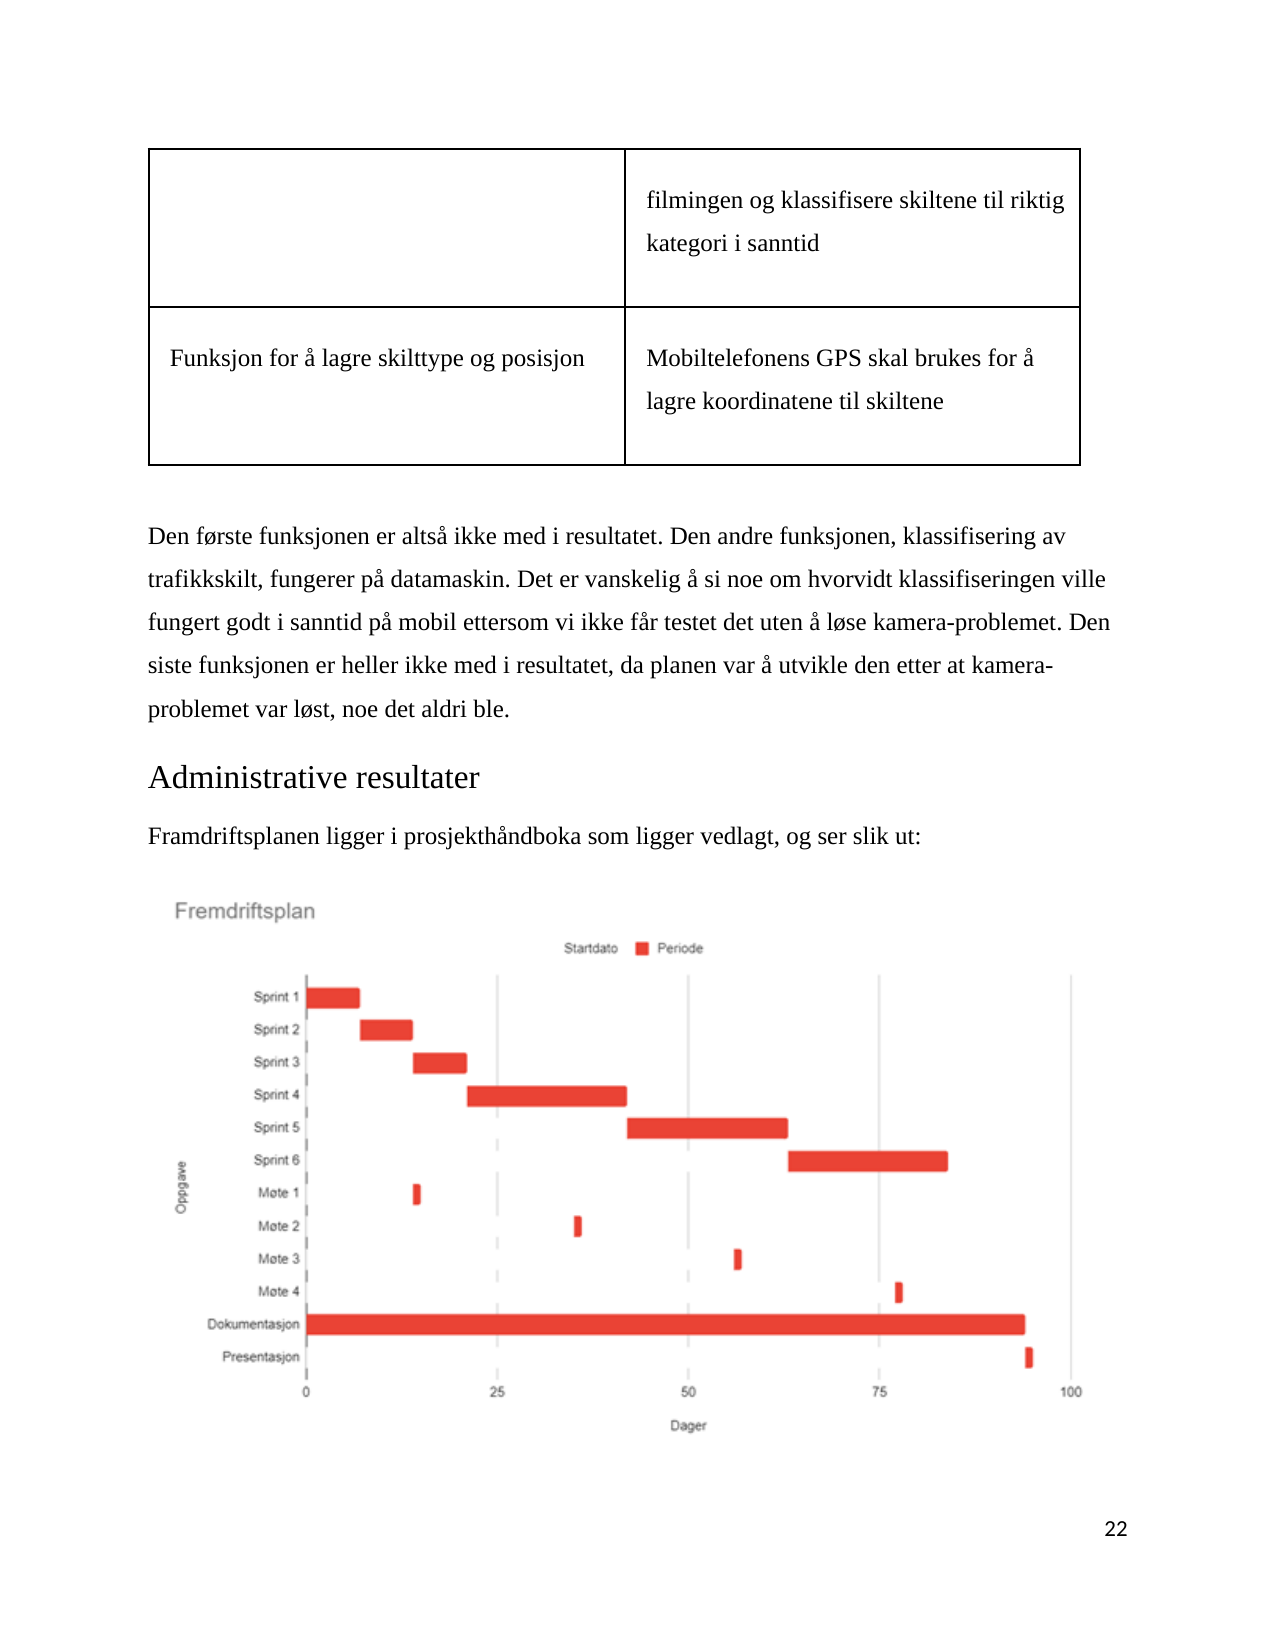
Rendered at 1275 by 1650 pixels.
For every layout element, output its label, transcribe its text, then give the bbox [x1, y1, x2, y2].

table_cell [150, 150, 624, 306]
picture [147, 879, 1093, 1441]
text Den første funksjonen er altså ikke med i resultatet. Den andre funksjonen, klassifisering av trafikkskilt, fungerer på datamaskin. Det er vanskelig å si noe om hvorvidt klassifiseringen ville fungert godt i sanntid på mobil ettersom vi ikke får testet det uten å løse kamera-problemet. Den siste funksjonen er heller ikke med i resultatet, da planen var å utvikle den etter at kamera-problemet var løst, noe det aldri ble. [148, 521, 1127, 722]
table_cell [626, 150, 1079, 306]
text Framdriftsplanen ligger i prosjekthåndboka som ligger vedlagt, og ser slik ut: [148, 821, 1127, 850]
subtitle Administrative resultater [148, 758, 1127, 796]
table_cell Funksjon for å lagre skilttype og posisjon [150, 308, 624, 463]
table_cell Mobiltelefonens GPS skal brukes for å lagre koordinatene til skiltene [626, 308, 1079, 463]
